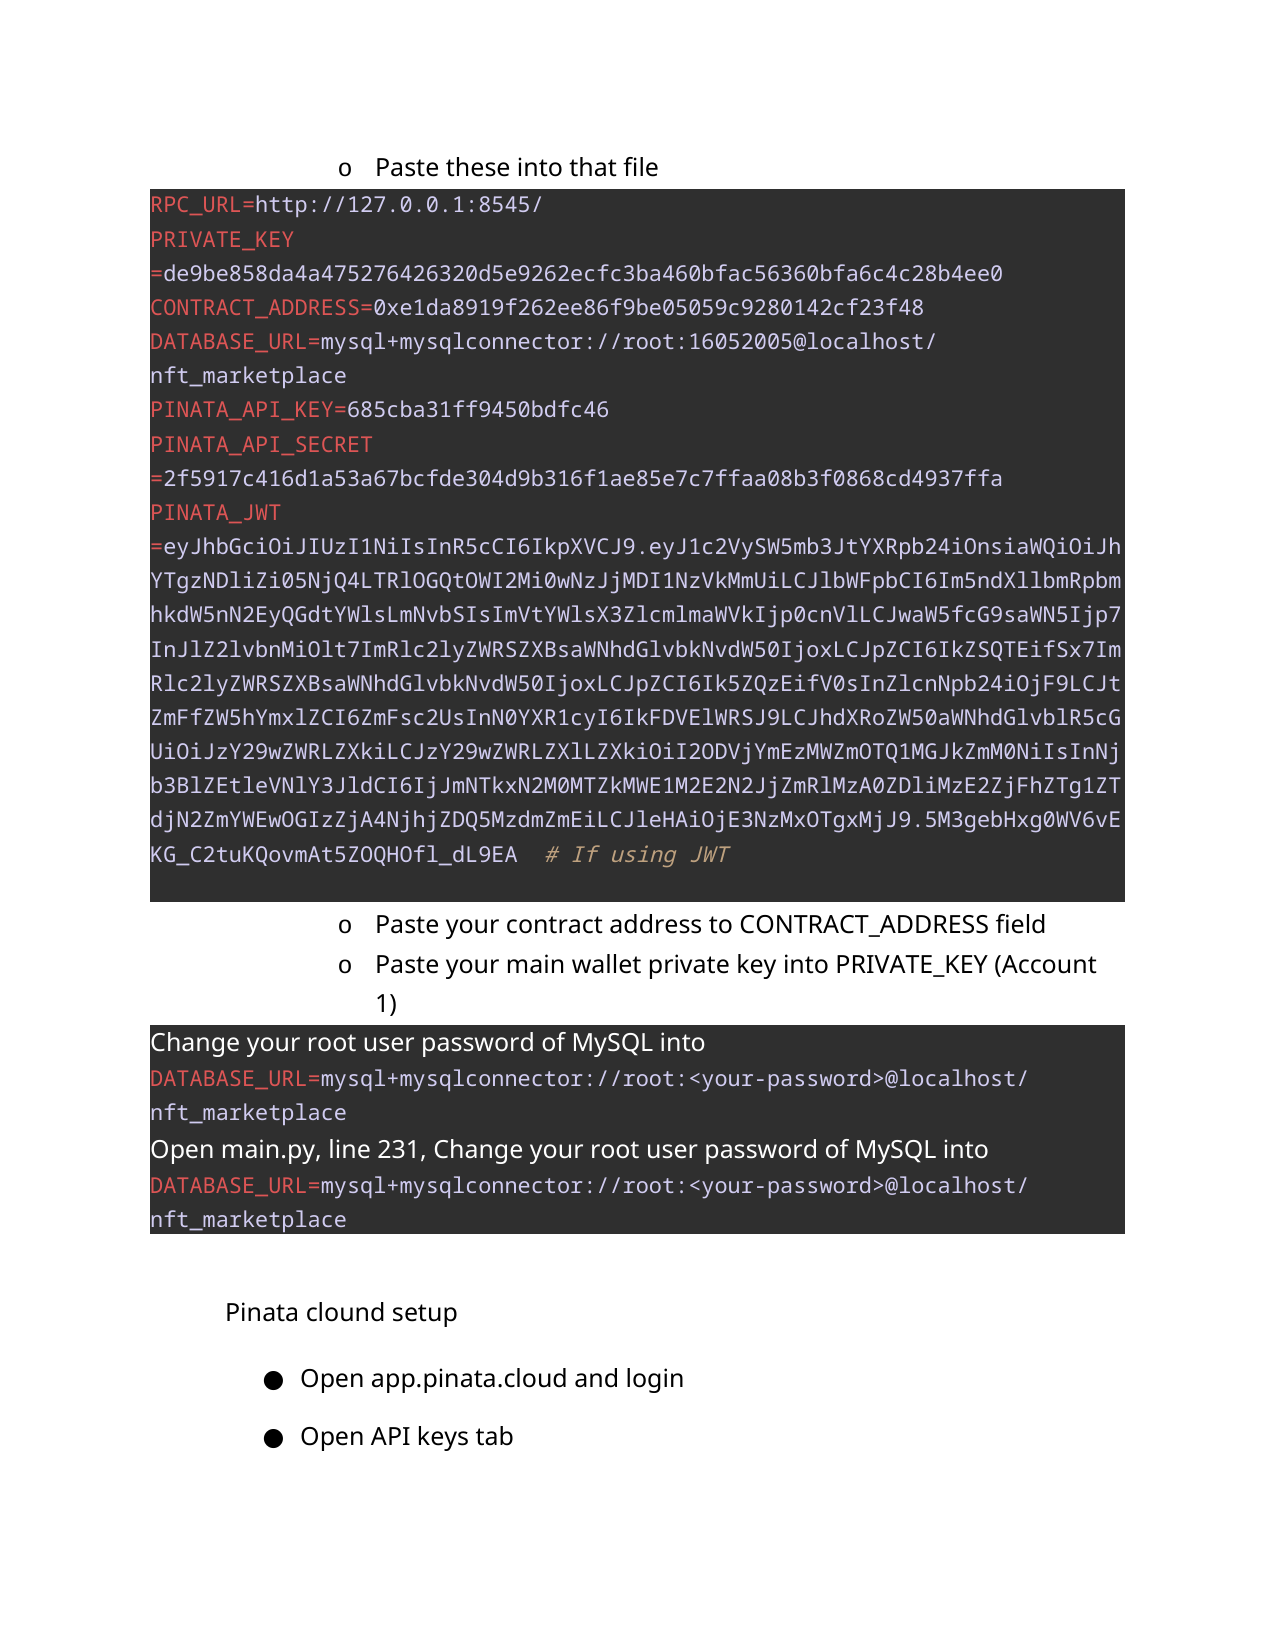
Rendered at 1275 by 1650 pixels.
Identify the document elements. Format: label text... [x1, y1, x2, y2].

text PINATA_API_KEY=685cba31ff9450bdfc46 [150, 394, 1125, 424]
list Paste these into that file [337, 150, 1125, 184]
text Change your root user password of MySQL into DATABASE_URL=mysql+mysqlconnector://root:<your-password>@localhost/nft_marketplace [150, 1025, 1125, 1127]
list Open API keys tab [262, 1409, 1125, 1460]
text CONTRACT_ADDRESS=0xe1da8919f262ee86f9be05059c9280142cf23f48 [150, 292, 1125, 322]
list Open app.pinata.cloud and login [262, 1350, 1125, 1401]
text Pinata clound setup [225, 1294, 1125, 1328]
text Open main.py, line 231, Change your root user password of MySQL into DATABASE_URL=mysql+mysqlconnector://root:<your-password>@localhost/nft_marketplace [150, 1132, 1125, 1234]
list Paste your contract address to CONTRACT_ADDRESS field [337, 907, 1125, 941]
text PRIVATE_KEY=de9be858da4a475276426320d5e9262ecfc3ba460bfac56360bfa6c4c28b4ee0 [150, 223, 1125, 287]
text PINATA_API_SECRET=2f5917c416d1a53a67bcfde304d9b316f1ae85e7c7ffaa08b3f0868cd4937ffa [150, 428, 1125, 492]
text RPC_URL=http://127.0.0.1:8545/ [150, 189, 1125, 219]
list Paste your main wallet private key into PRIVATE_KEY (Account 1) [337, 946, 1125, 1020]
text DATABASE_URL=mysql+mysqlconnector://root:16052005@localhost/nft_marketplace [150, 326, 1125, 390]
text PINATA_JWT=eyJhbGciOiJIUzI1NiIsInR5cCI6IkpXVCJ9.eyJ1c2VySW5mb3JtYXRpb24iOnsiaWQiOiJhYTgzNDliZi05NjQ4LTRlOGQtOWI2Mi0wNzJjMDI1NzVkMmUiLCJlbWFpbCI6Im5ndXllbmRpbmhkdW5nN2EyQGdtYWlsLmNvbSIsImVtYWlsX3ZlcmlmaWVkIjp0cnVlLCJwaW5fcG9saWN5Ijp7InJlZ2lvbnMiOlt7ImRlc2lyZWRSZXBsaWNhdGlvbkNvdW50IjoxLCJpZCI6IkZSQTEifSx7ImRlc2lyZWRSZXBsaWNhdGlvbkNvdW50IjoxLCJpZCI6Ik5ZQzEifV0sInZlcnNpb24iOjF9LCJtZmFfZW5hYmxlZCI6ZmFsc2UsInN0YXR1cyI6IkFDVElWRSJ9LCJhdXRoZW50aWNhdGlvblR5cGUiOiJzY29wZWRLZXkiLCJzY29wZWRLZXlLZXkiOiI2ODVjYmEzMWZmOTQ1MGJkZmM0NiIsInNjb3BlZEtleVNlY3JldCI6IjJmNTkxN2M0MTZkMWE1M2E2N2JjZmRlMzA0ZDliMzE2ZjFhZTg1ZTdjN2ZmYWEwOGIzZjA4NjhjZDQ5MzdmZmEiLCJleHAiOjE3NzMxOTgxMjJ9.5M3gebHxg0WV6vEKG_C2tuKQovmAt5ZOQHOfl_dL9EA # If using JWT [150, 497, 1125, 868]
